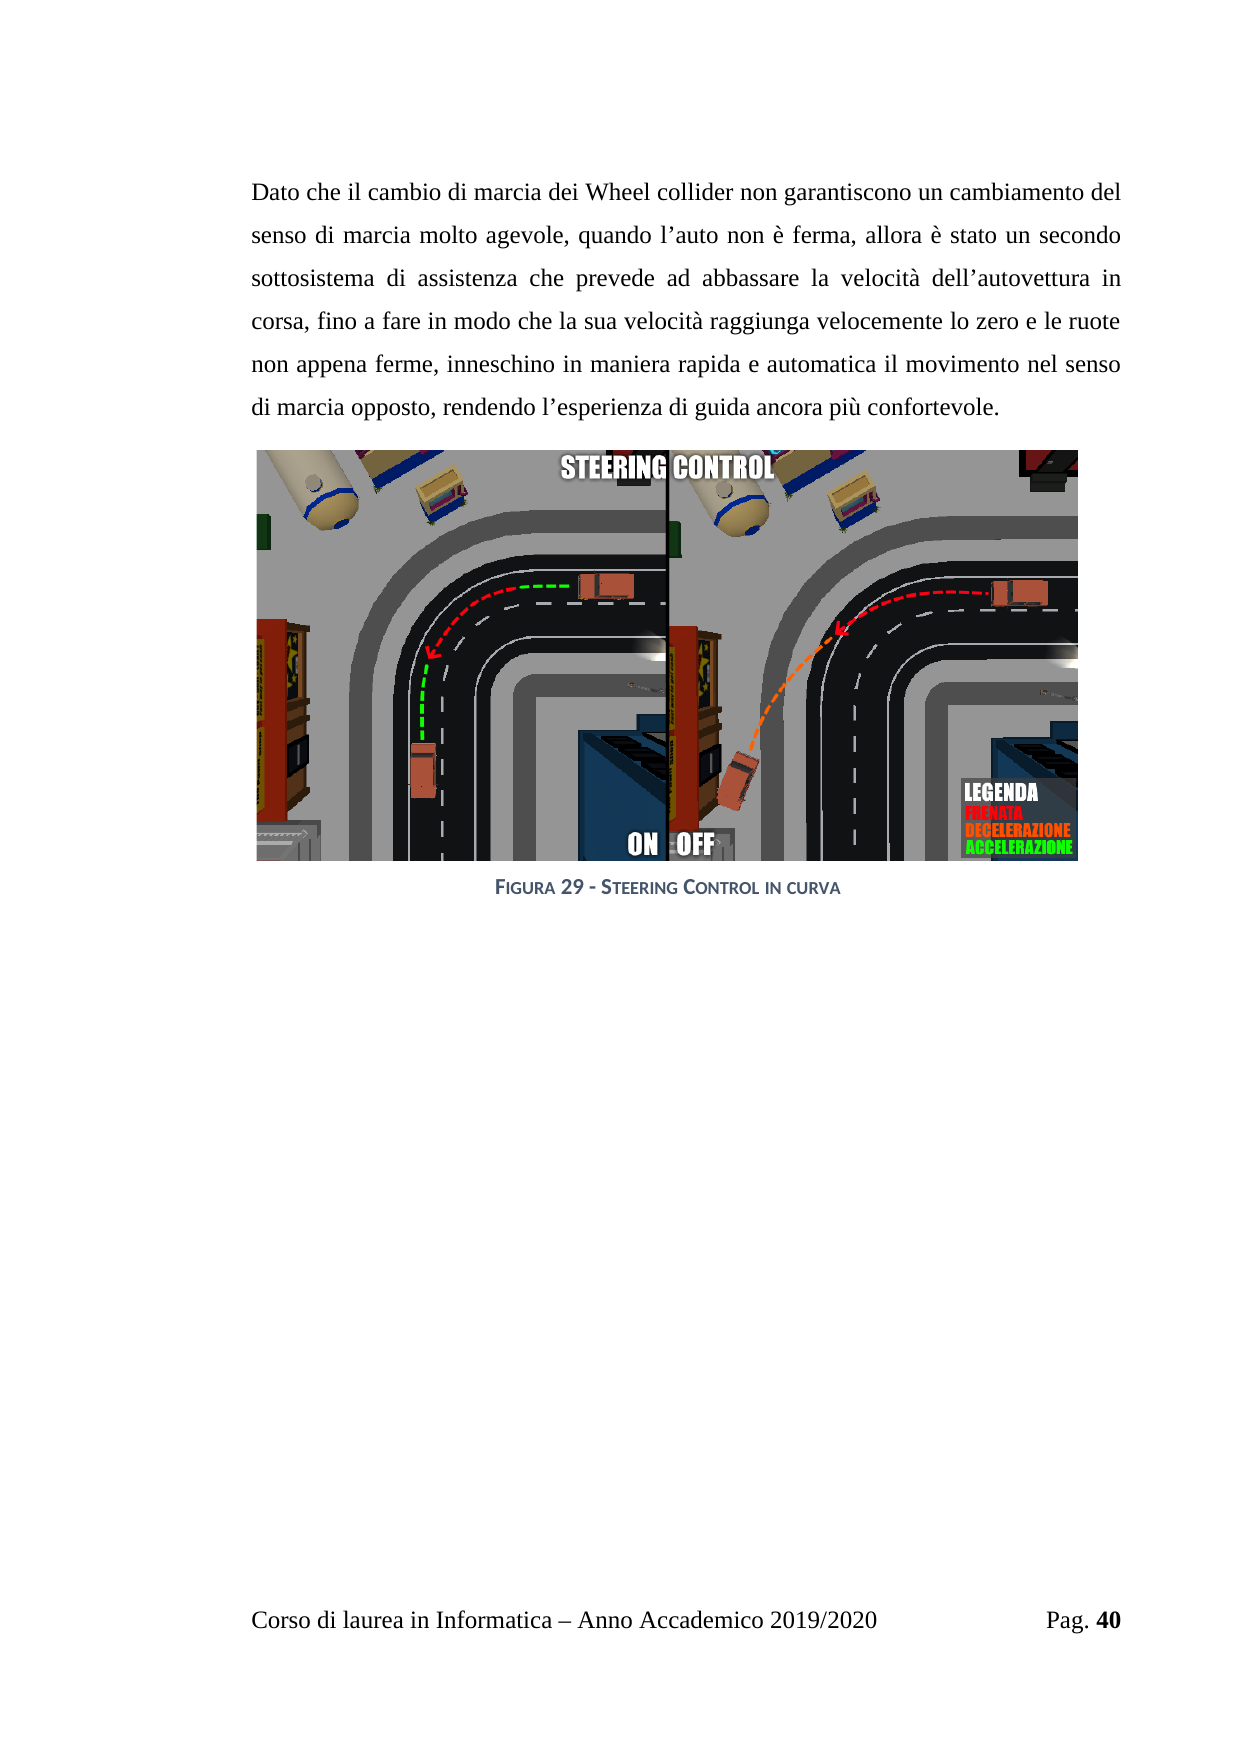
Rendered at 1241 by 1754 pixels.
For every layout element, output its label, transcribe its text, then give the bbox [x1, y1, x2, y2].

text Dato che il cambio di marcia dei Wheel collider non garantiscono un cambiamento del senso di marcia molto agevole, quando l’auto non è ferma, allora è stato un secondo sottosistema di assistenza che prevede ad abbassare la velocità dell’autovettura in corsa, fino a fare in modo che la sua velocità raggiunga velocemente lo zero e le ruote non appena ferme, inneschino in maniera rapida e automatica il movimento nel senso di marcia opposto, rendendo l’esperienza di guida ancora più confortevole. [251, 177, 1122, 421]
picture [256, 450, 1078, 860]
